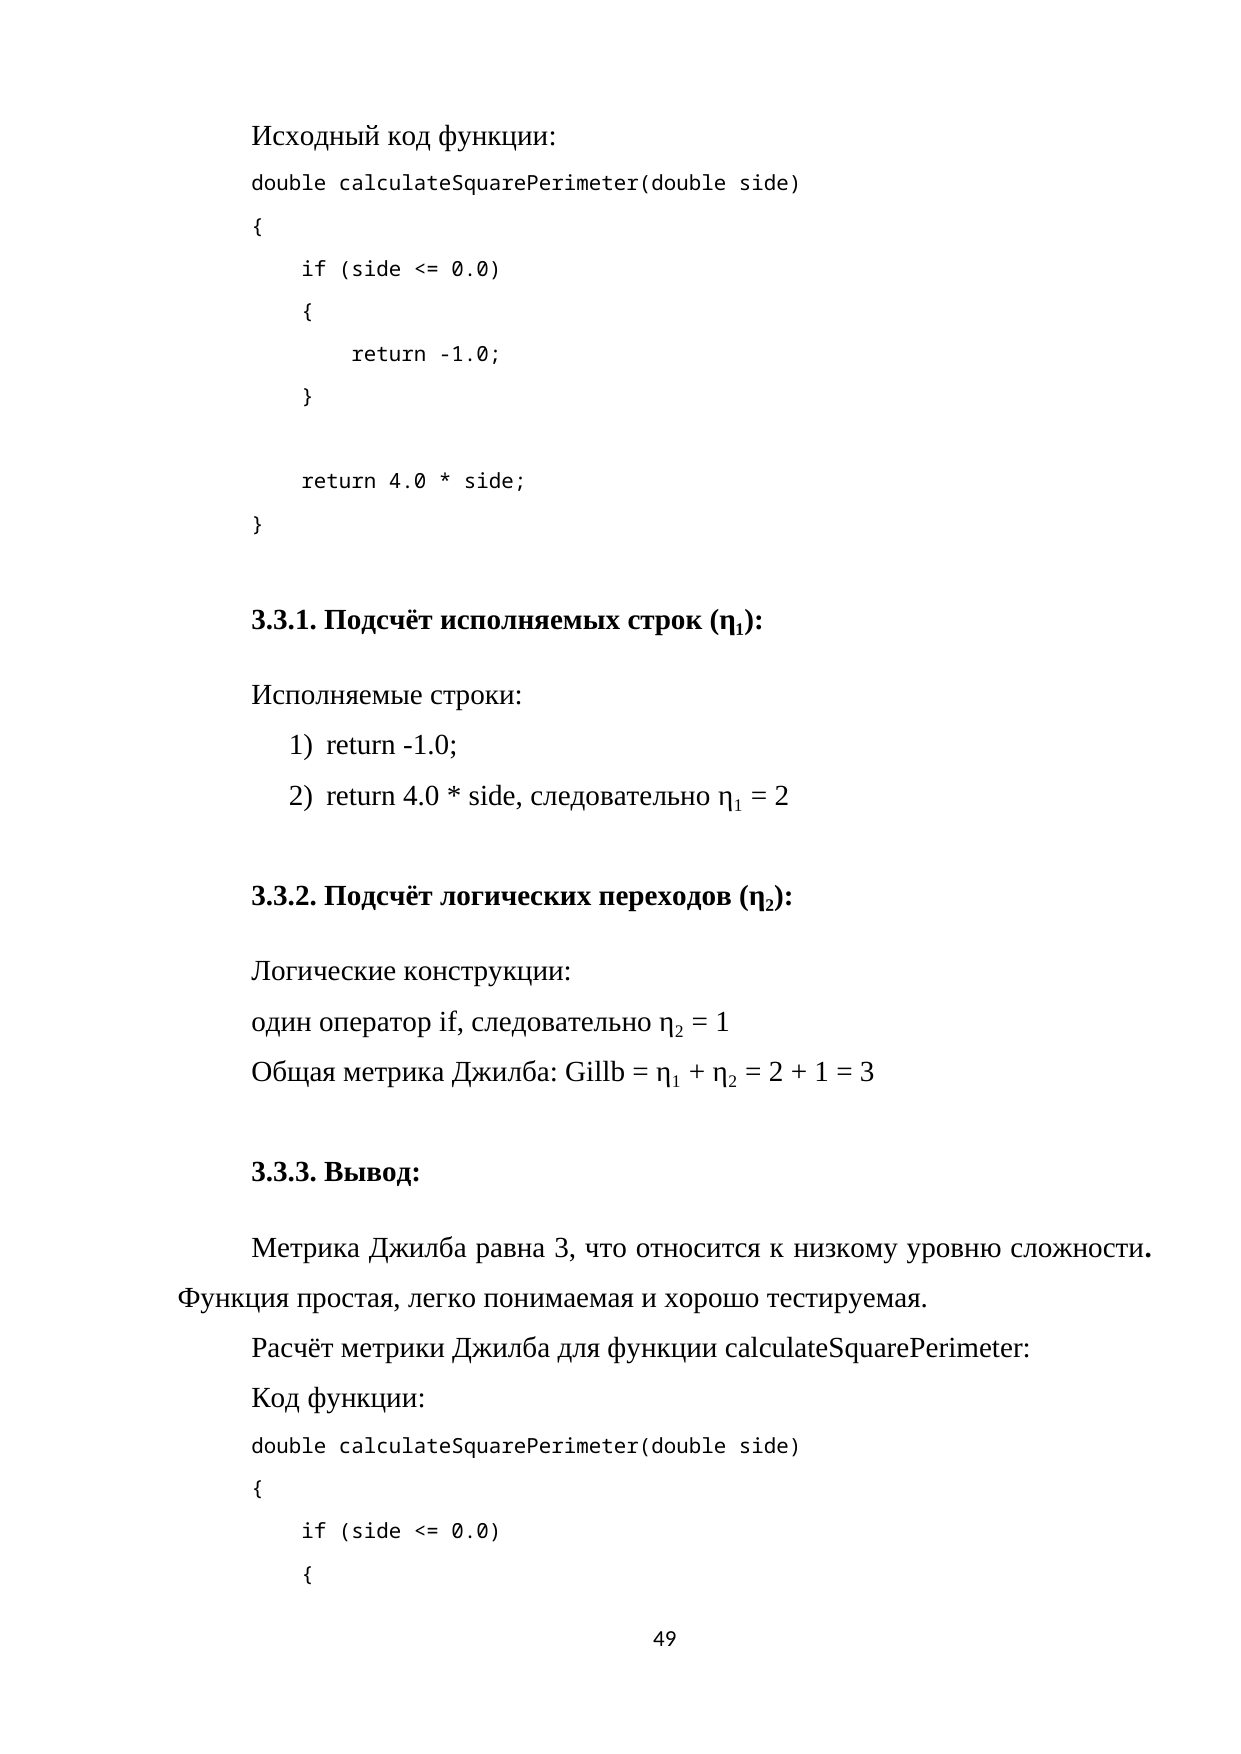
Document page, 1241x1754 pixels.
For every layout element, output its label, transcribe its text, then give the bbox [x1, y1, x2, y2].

text Расчёт метрики Джилба для функции calculateSquarePerimeter: [177, 1330, 1152, 1364]
text Исходный код функции: [177, 118, 1152, 152]
text { [177, 211, 1152, 239]
text 3.3.1. Подсчёт исполняемых строк (η₁): [177, 602, 1152, 635]
text if (side <= 0.0) [177, 254, 1152, 282]
text { [177, 296, 1152, 325]
list return 4.0 * side, следовательно η₁ = 2 [288, 778, 1152, 811]
text 3.3.2. Подсчёт логических переходов (η₂): [177, 878, 1152, 912]
text 3.3.3. Вывод: [177, 1154, 1152, 1188]
text Код функции: [177, 1381, 1152, 1414]
text { [177, 1473, 1152, 1502]
text один оператор if, следовательно η₂ = 1 [177, 1004, 1152, 1037]
text Логические конструкции: [177, 953, 1152, 987]
text return -1.0; [177, 339, 1152, 367]
text return 4.0 * side; [177, 467, 1152, 495]
text { [177, 1559, 1152, 1587]
text if (side <= 0.0) [177, 1516, 1152, 1544]
text Общая метрика Джилба: Gillb = η₁ + η₂ = 2 + 1 = 3 [177, 1054, 1152, 1088]
list return -1.0; [288, 727, 1152, 761]
text Исполняемые строки: [177, 677, 1152, 711]
text Метрика Джилба равна 3, что относится к низкому уровню сложности. Функция простая, легко понимаемая и хорошо тестируемая. [177, 1230, 1152, 1313]
text } [177, 381, 1152, 410]
text double calculateSquarePerimeter(double side) [177, 168, 1152, 197]
text } [177, 509, 1152, 538]
text double calculateSquarePerimeter(double side) [177, 1431, 1152, 1459]
